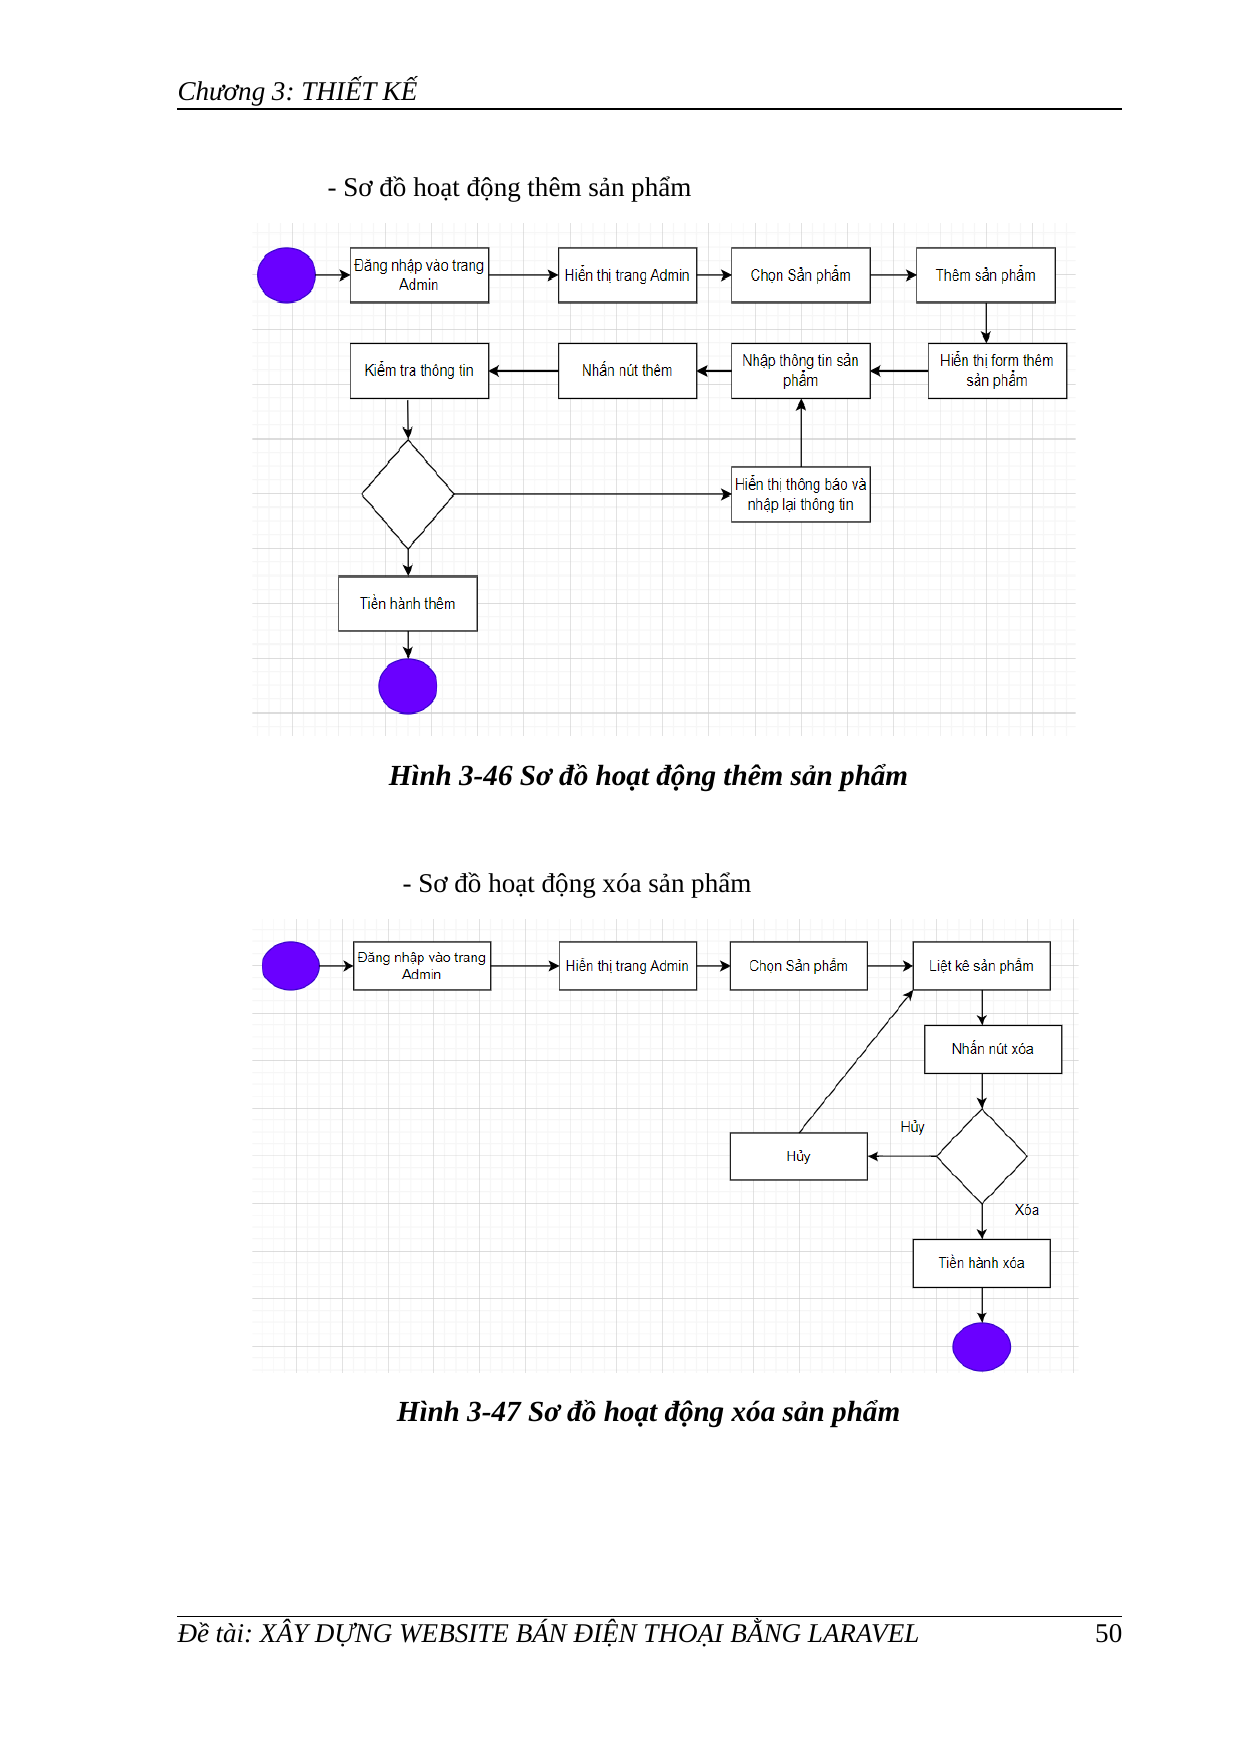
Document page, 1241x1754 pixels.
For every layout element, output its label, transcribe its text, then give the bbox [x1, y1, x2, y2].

picture [252, 223, 1076, 736]
text Hình 3-46 Sơ đồ hoạt động thêm sản phẩm [177, 758, 1122, 791]
text - Sơ đồ hoạt động thêm sản phẩm [177, 171, 1122, 202]
picture [252, 919, 1079, 1373]
text - Sơ đồ hoạt động xóa sản phẩm [177, 867, 1122, 898]
text Hình 3-47 Sơ đồ hoạt động xóa sản phẩm [177, 1394, 1122, 1428]
